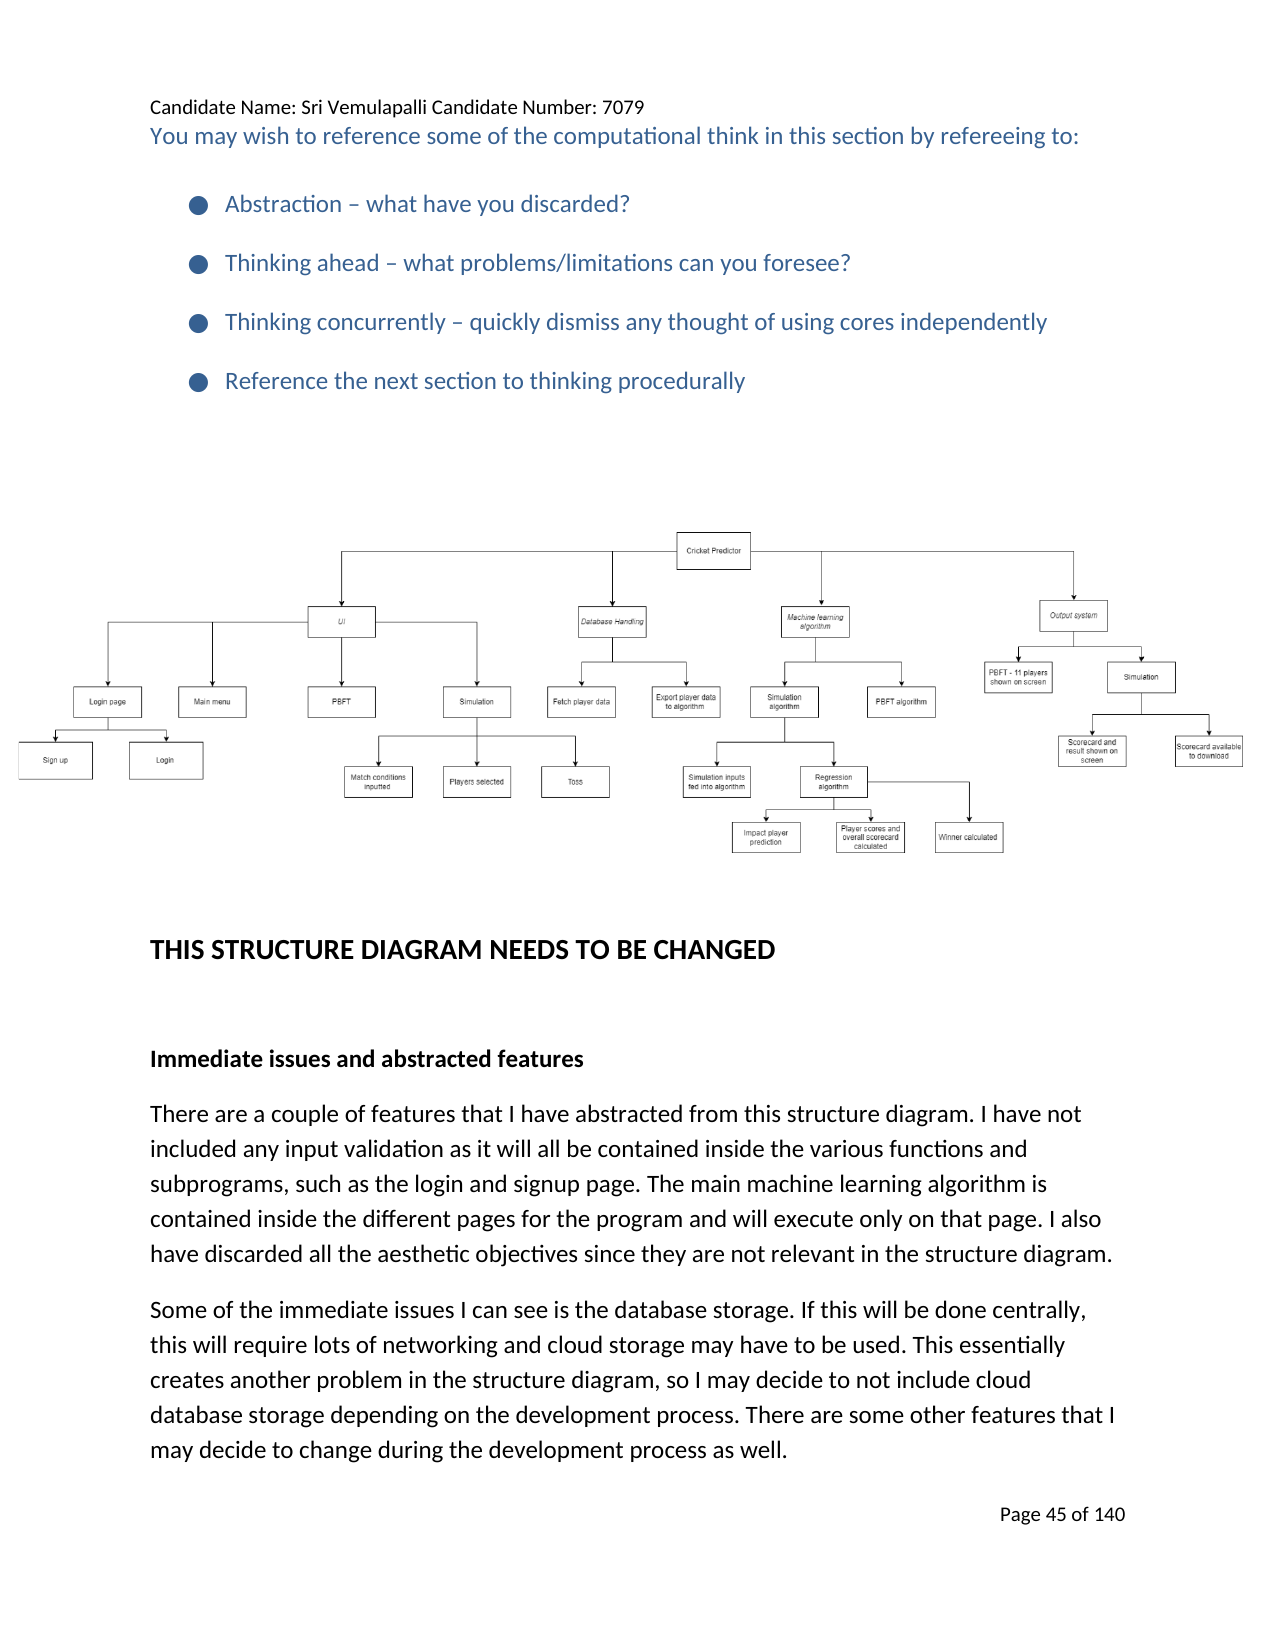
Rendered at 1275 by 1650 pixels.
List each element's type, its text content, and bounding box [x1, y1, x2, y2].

list Abstraction – what have you discarded? [187, 176, 1125, 227]
list Reference the next section to thinking procedurally [187, 352, 1125, 404]
text Immediate issues and abstracted features [150, 1043, 1125, 1073]
list Thinking ahead – what problems/limitations can you foresee? [187, 235, 1125, 286]
text THIS STRUCTURE DIAGRAM NEEDS TO BE CHANGED [150, 931, 1125, 967]
list Thinking concurrently – quickly dismiss any thought of using cores independently [187, 293, 1125, 345]
text You may wish to reference some of the computational think in this section by refereeing to: [150, 120, 1125, 151]
picture [18, 532, 1243, 853]
text Some of the immediate issues I can see is the database storage. If this will be done centrally, this will require lots of networking and cloud storage may have to be used. This essentially creates another problem in the structure diagram, so I may decide to not include cloud database storage depending on the development process. There are some other features that I may decide to change during the development process as well. [150, 1294, 1125, 1465]
text There are a couple of features that I have abstracted from this structure diagram. I have not included any input validation as it will all be contained inside the various functions and subprograms, such as the login and signup page. The main machine learning algorithm is contained inside the different pages for the program and will execute only on that page. I also have discarded all the aesthetic objectives since they are not relevant in the structure diagram. [150, 1099, 1125, 1269]
